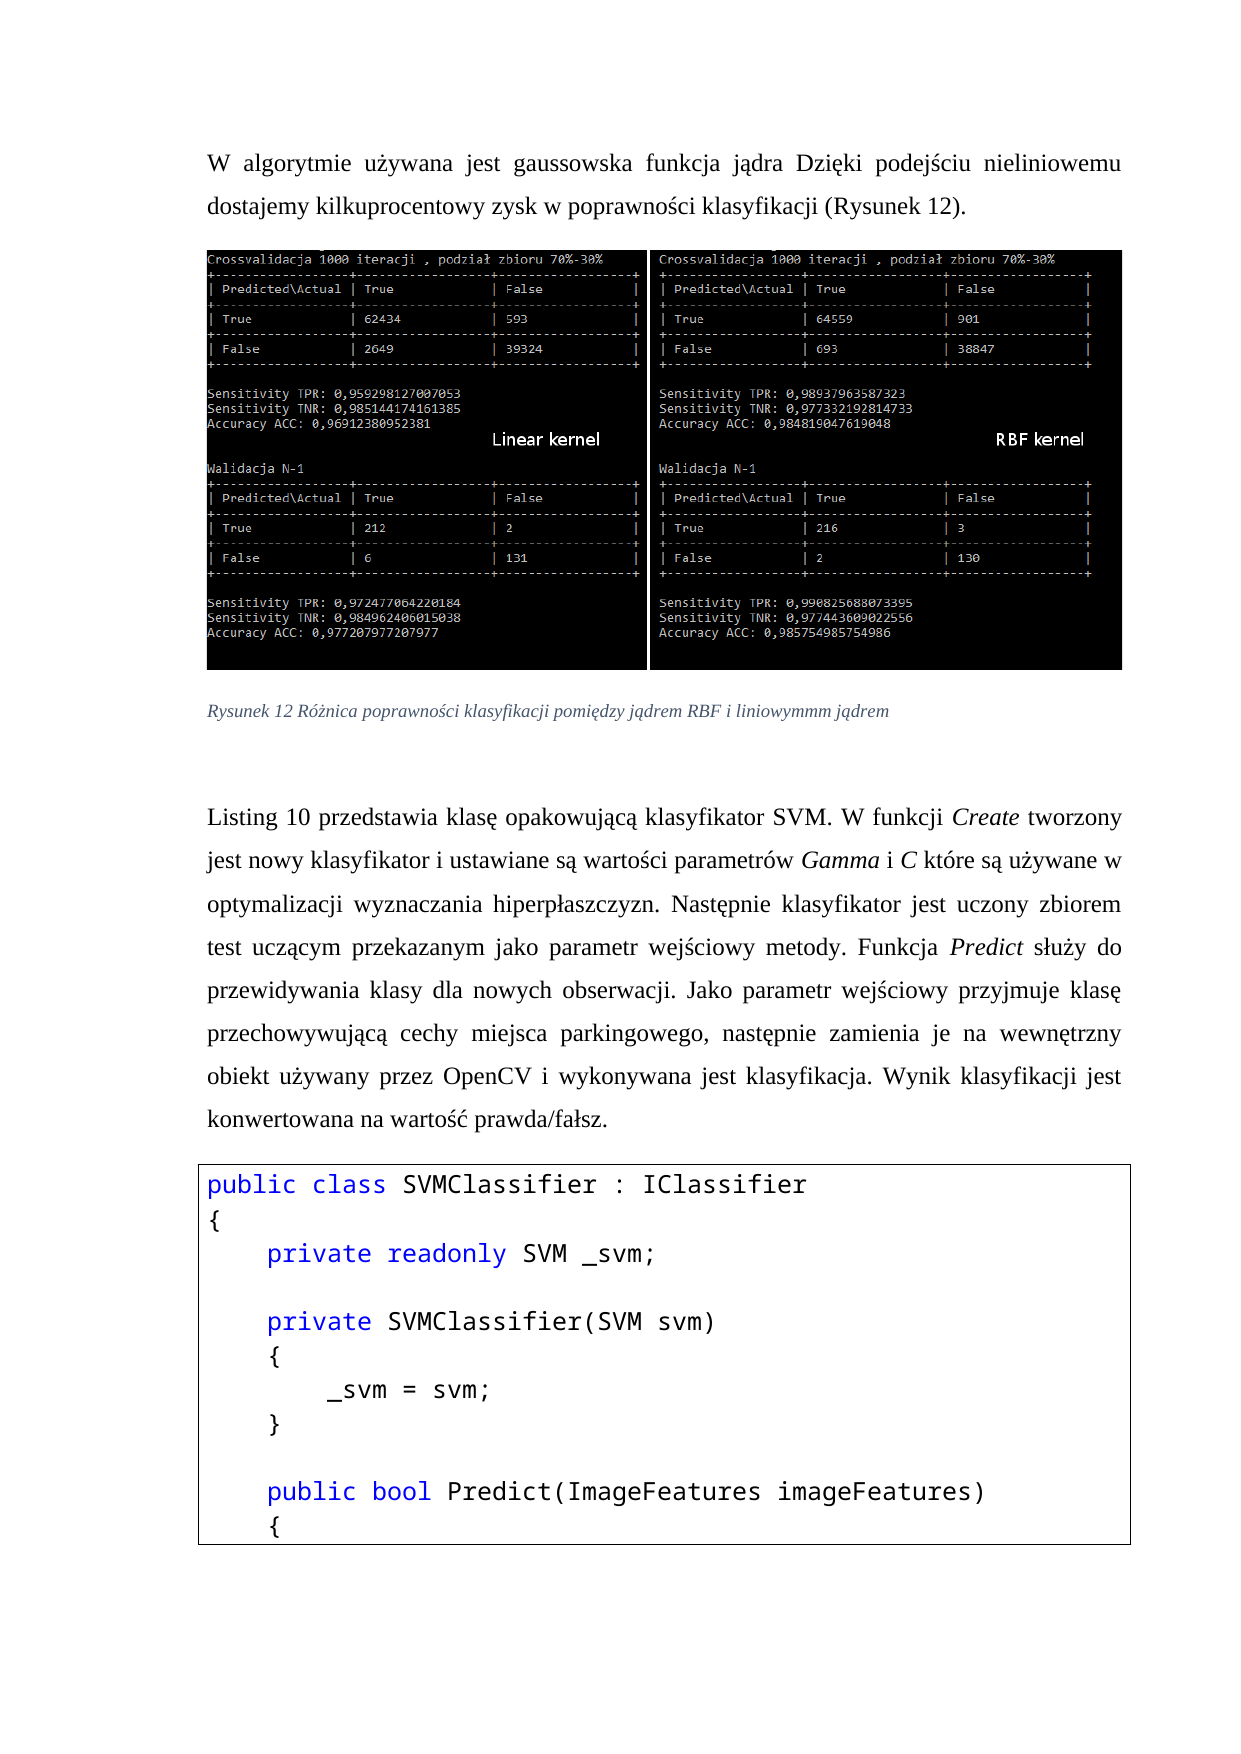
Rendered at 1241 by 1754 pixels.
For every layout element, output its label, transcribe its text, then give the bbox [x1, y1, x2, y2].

list _svm = svm; [207, 1372, 1122, 1406]
text W algorytmie używana jest gaussowska funkcja jądra Dzięki podejściu nieliniowemu dostajemy kilkuprocentowy zysk w poprawności klasyfikacji (Rysunek 12). [207, 148, 1122, 219]
text Listing 10 przedstawia klasę opakowującą klasyfikator SVM. W funkcji Create tworzony jest nowy klasyfikator i ustawiane są wartości parametrów Gamma i C które są używane w optymalizacji wyznaczania hiperpłaszczyzn. Następnie klasyfikator jest uczony zbiorem test uczącym przekazanym jako parametr wejściowy metody. Funkcja Predict służy do przewidywania klasy dla nowych obserwacji. Jako parametr wejściowy przyjmuje klasę przechowywującą cechy miejsca parkingowego, następnie zamienia je na wewnętrzny obiekt używany przez OpenCV i wykonywana jest klasyfikacja. Wynik klasyfikacji jest konwertowana na wartość prawda/fałsz. [207, 802, 1122, 1133]
list private readonly SVM _svm; [207, 1235, 1122, 1269]
list } [207, 1406, 1122, 1440]
list { [199, 1505, 1130, 1544]
list public bool Predict(ImageFeatures imageFeatures) [207, 1474, 1122, 1505]
list { [207, 1337, 1122, 1372]
list public class SVMClassifier : IClassifier [199, 1165, 1130, 1201]
list private SVMClassifier(SVM svm) [207, 1303, 1122, 1337]
list { [207, 1201, 1122, 1235]
picture [206, 250, 1123, 670]
